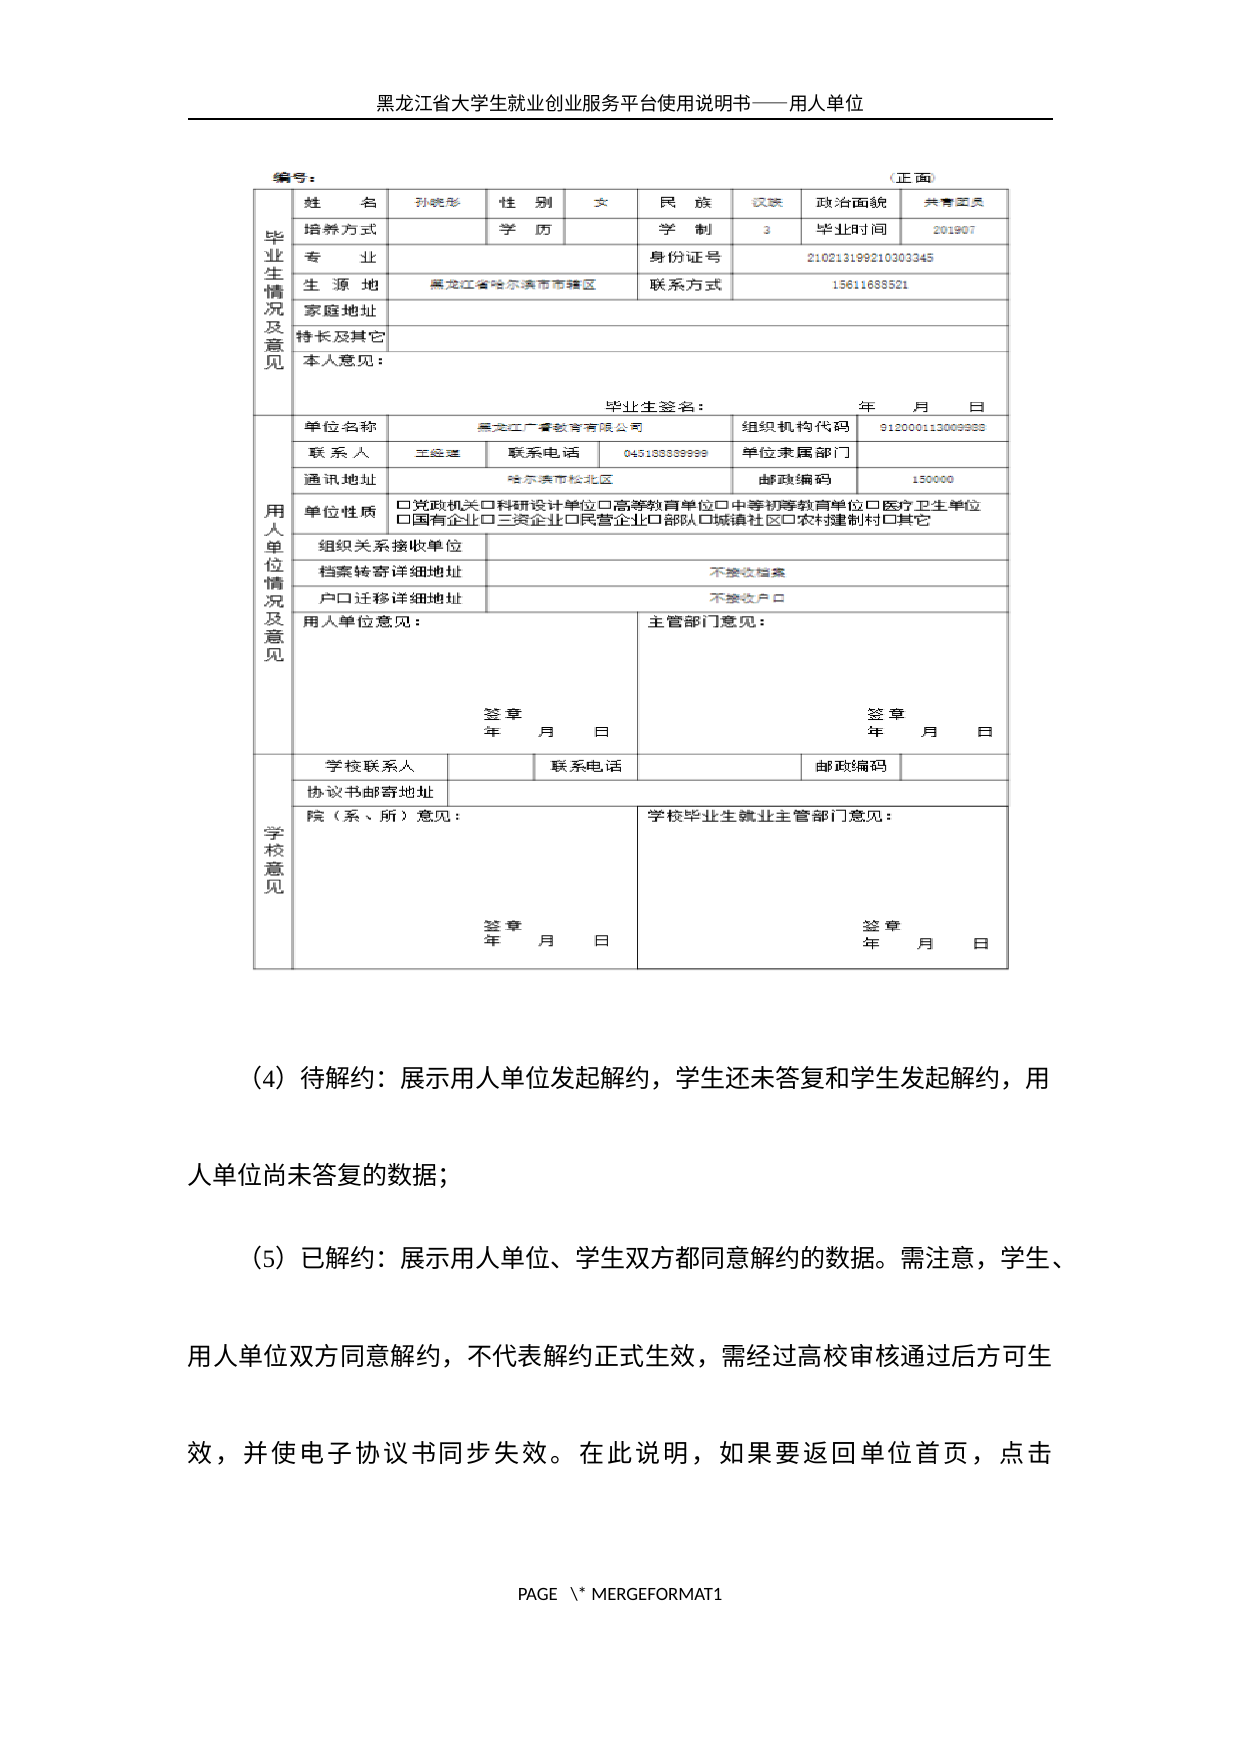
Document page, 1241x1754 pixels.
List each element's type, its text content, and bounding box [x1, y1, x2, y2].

picture [187, 151, 1072, 1005]
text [187, 1224, 1053, 1484]
text （4）待解约：展示用人单位发起解约，学生还未答复和学生发起解约，用人单位尚未答复的数据； [187, 1044, 1053, 1206]
